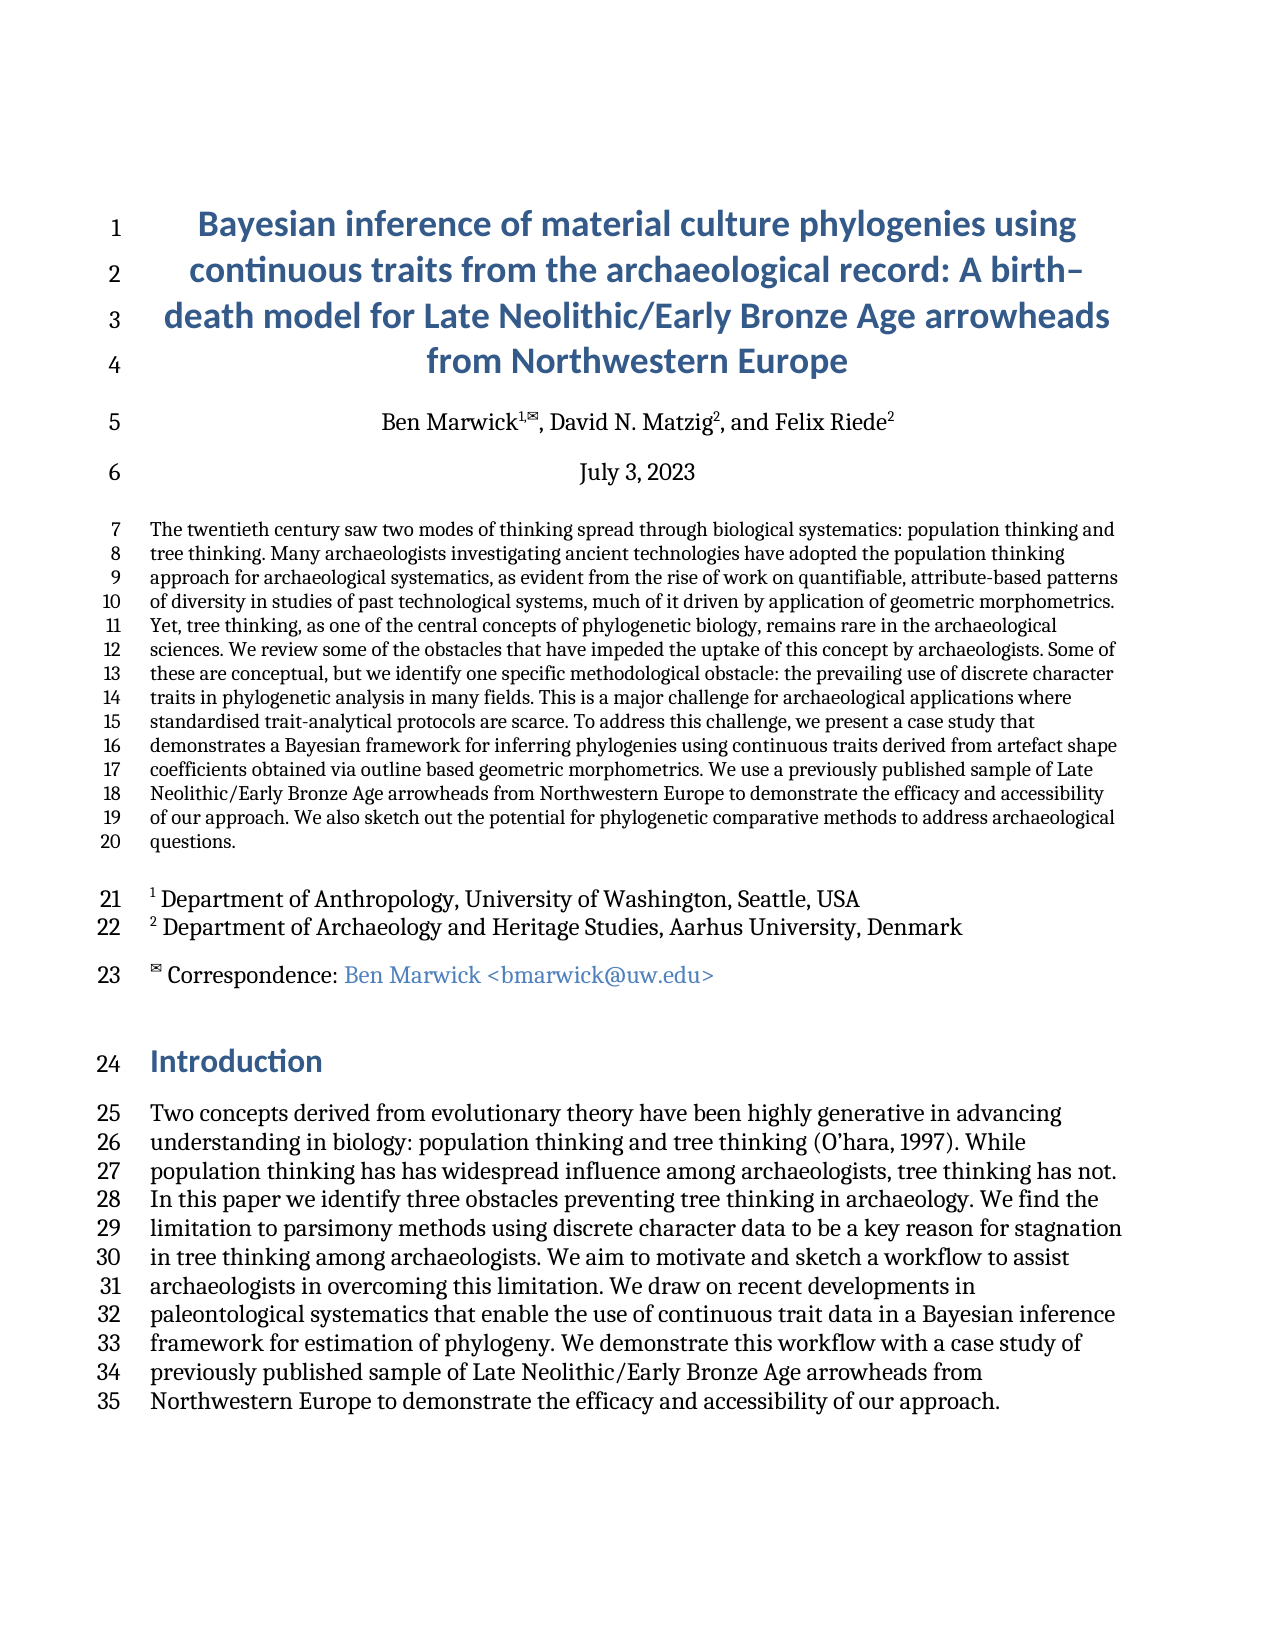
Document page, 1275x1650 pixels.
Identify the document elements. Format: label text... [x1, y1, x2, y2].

text ✉ Correspondence: Ben Marwick <bmarwick@uw.edu> [150, 961, 1125, 989]
text The twentieth century saw two modes of thinking spread through biological systematics: population thinking and tree thinking. Many archaeologists investigating ancient technologies have adopted the population thinking approach for archaeological systematics, as evident from the rise of work on quantifiable, attribute-based patterns of diversity in studies of past technological systems, much of it driven by application of geometric morphometrics. Yet, tree thinking, as one of the central concepts of phylogenetic biology, remains rare in the archaeological sciences. We review some of the obstacles that have impeded the uptake of this concept by archaeologists. Some of these are conceptual, but we identify one specific methodological obstacle: the prevailing use of discrete character traits in phylogenetic analysis in many fields. This is a major challenge for archaeological applications where standardised trait-analytical protocols are scarce. To address this challenge, we present a case study that demonstrates a Bayesian framework for inferring phylogenies using continuous traits derived from artefact shape coefficients obtained via outline based geometric morphometrics. We use a previously published sample of Late Neolithic/Early Bronze Age arrowheads from Northwestern Europe to demonstrate the efficacy and accessibility of our approach. We also sketch out the potential for phylogenetic comparative methods to address archaeological questions. [150, 518, 1125, 853]
subtitle Introduction [150, 1039, 1125, 1080]
text Two concepts derived from evolutionary theory have been highly generative in advancing understanding in biology: population thinking and tree thinking (O’hara, 1997). While population thinking has has widespread influence among archaeologists, tree thinking has not. In this paper we identify three obstacles preventing tree thinking in archaeology. We find the limitation to parsimony methods using discrete character data to be a key reason for stagnation in tree thinking among archaeologists. We aim to motivate and sketch a workflow to assist archaeologists in overcoming this limitation. We draw on recent developments in paleontological systematics that enable the use of continuous trait data in a Bayesian inference framework for estimation of phylogeny. We demonstrate this workflow with a case study of previously published sample of Late Neolithic/Early Bronze Age arrowheads from Northwestern Europe to demonstrate the efficacy and accessibility of our approach. [150, 1099, 1125, 1415]
text 1 Department of Anthropology, University of Washington, Seattle, USA 2 Department of Archaeology and Heritage Studies, Aarhus University, Denmark [150, 884, 1125, 942]
text July 3, 2023 [150, 458, 1125, 487]
title Bayesian inference of material culture phylogenies using continuous traits from the archaeological record: A birth–death model for Late Neolithic/Early Bronze Age arrowheads from Northwestern Europe [150, 200, 1125, 383]
text Ben Marwick1,✉, David N. Matzig2, and Felix Riede2 [150, 408, 1125, 437]
